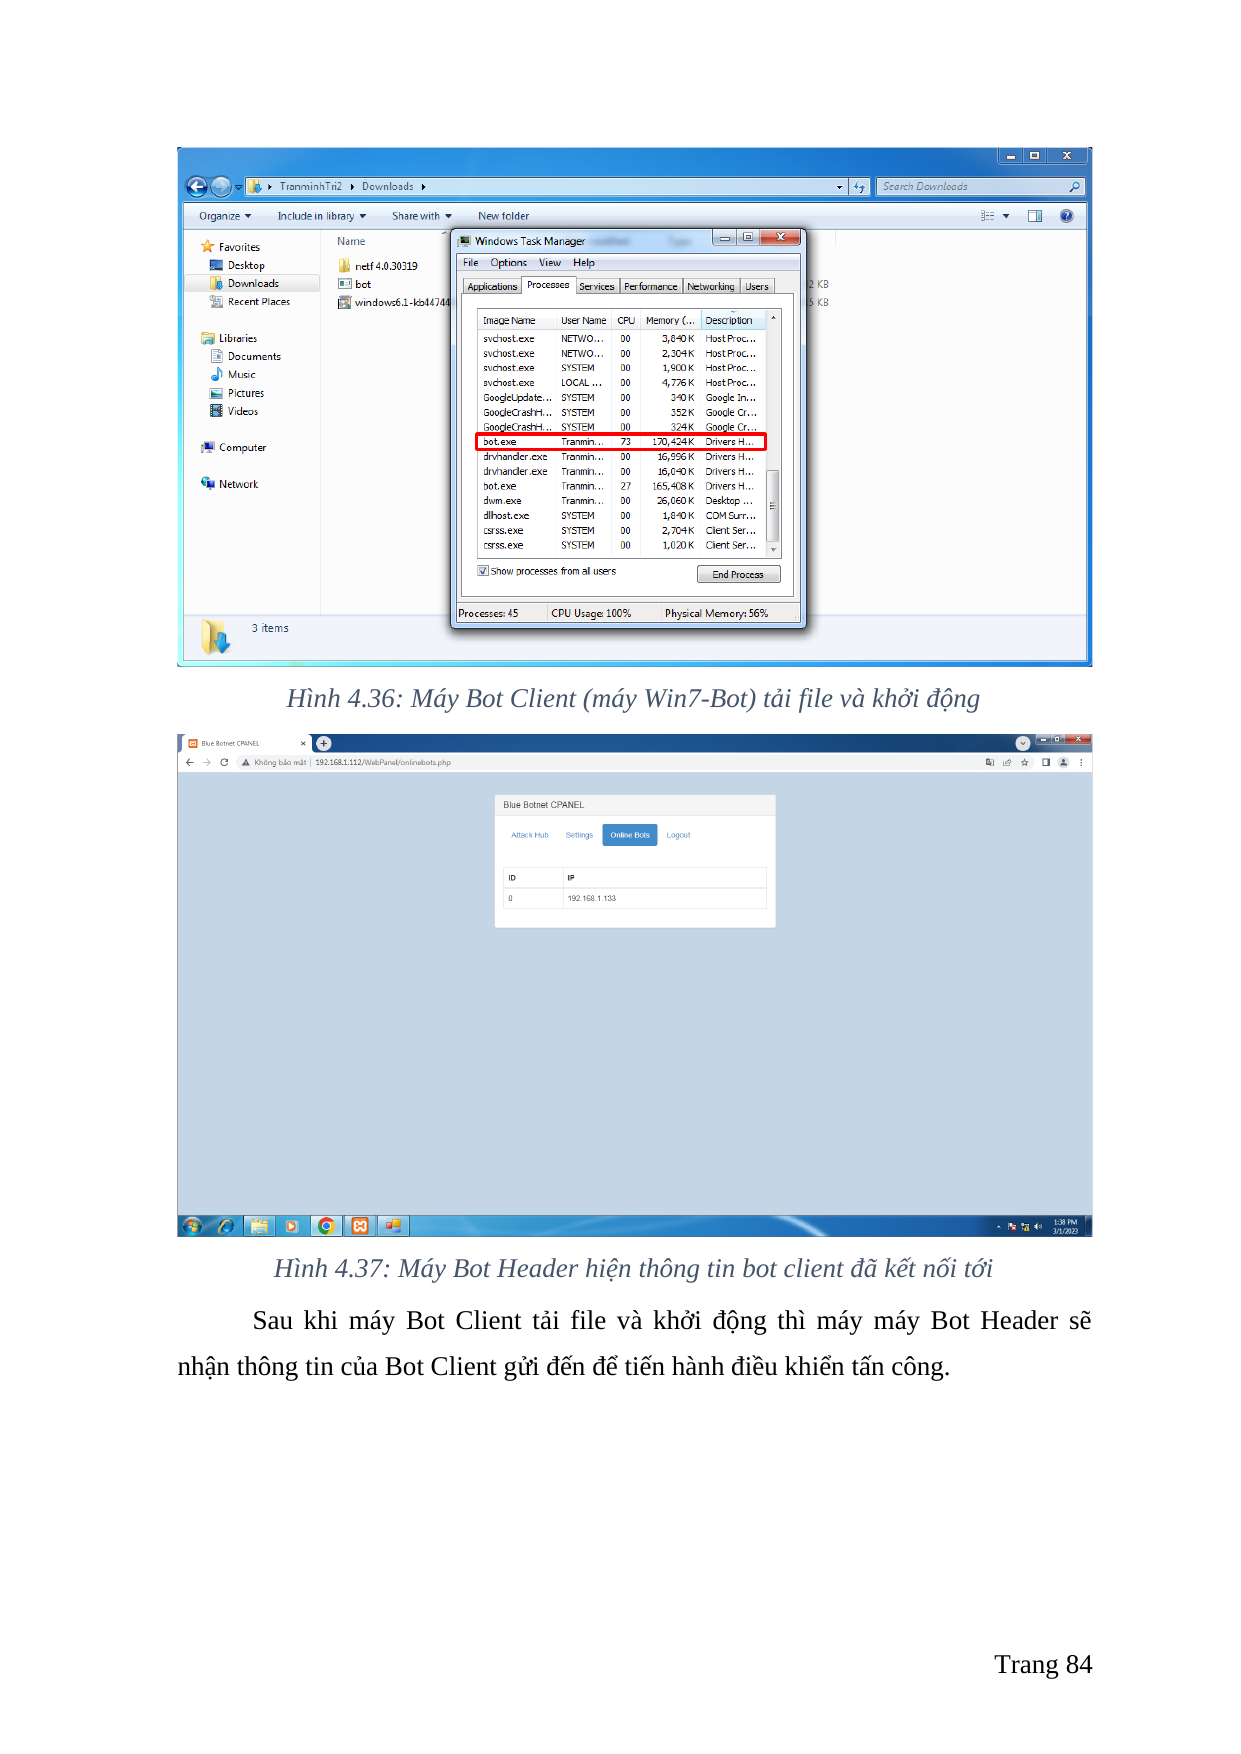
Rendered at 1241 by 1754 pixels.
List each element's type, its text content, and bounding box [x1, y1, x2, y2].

picture [177, 734, 1093, 1237]
text Sau khi máy Bot Client tải file và khởi động thì máy máy Bot Header sẽ nhận thông tin của Bot Client gửi đến để tiến hành điều khiển tấn công. [177, 1304, 1092, 1382]
picture [177, 147, 1093, 667]
